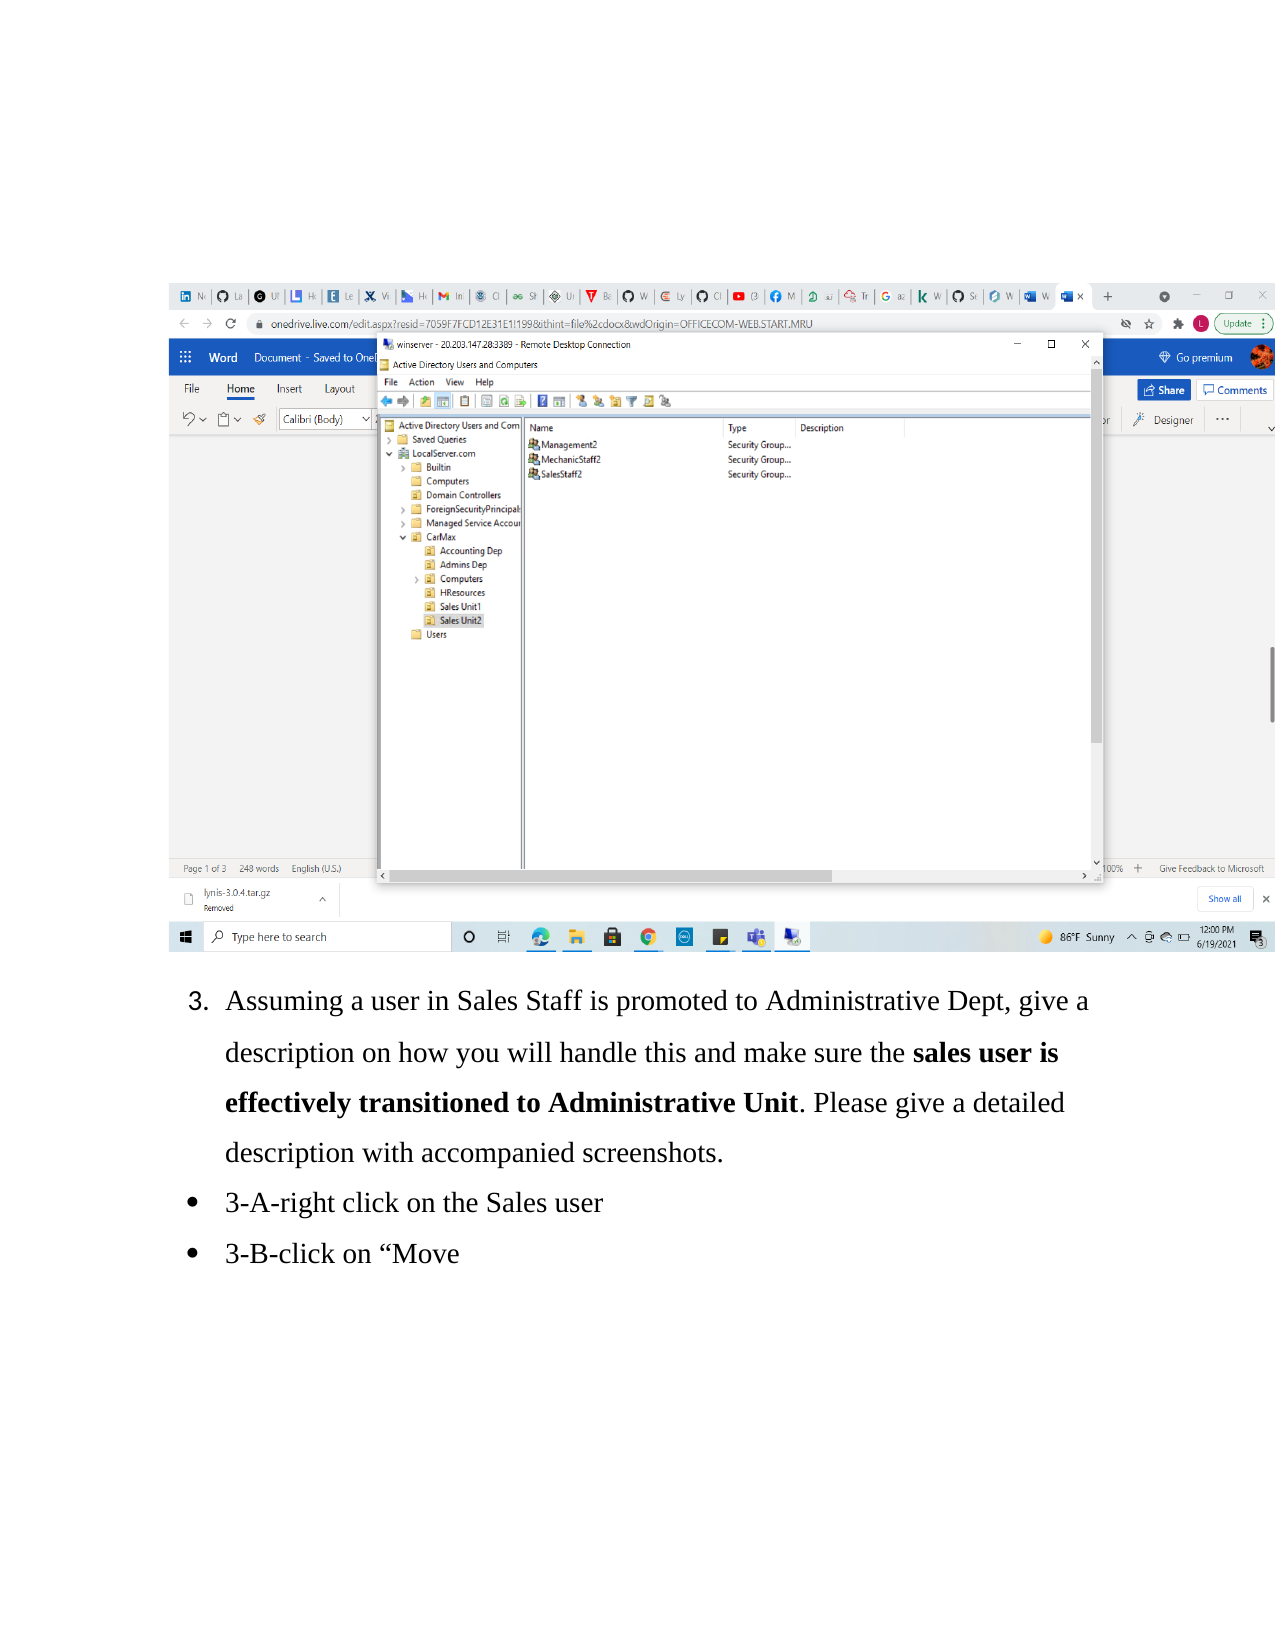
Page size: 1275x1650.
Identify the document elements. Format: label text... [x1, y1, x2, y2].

list 3-B-click on “Move [187, 1236, 1125, 1270]
list Assuming a user in Sales Staff is promoted to Administrative Dept, give a description on how you will handle this and make sure the sales user is effectively transitioned to Administrative Unit. Please give a detailed description with accompanied screenshots. [187, 982, 1125, 1169]
list 3-A-right click on the Sales user [187, 1186, 1125, 1219]
